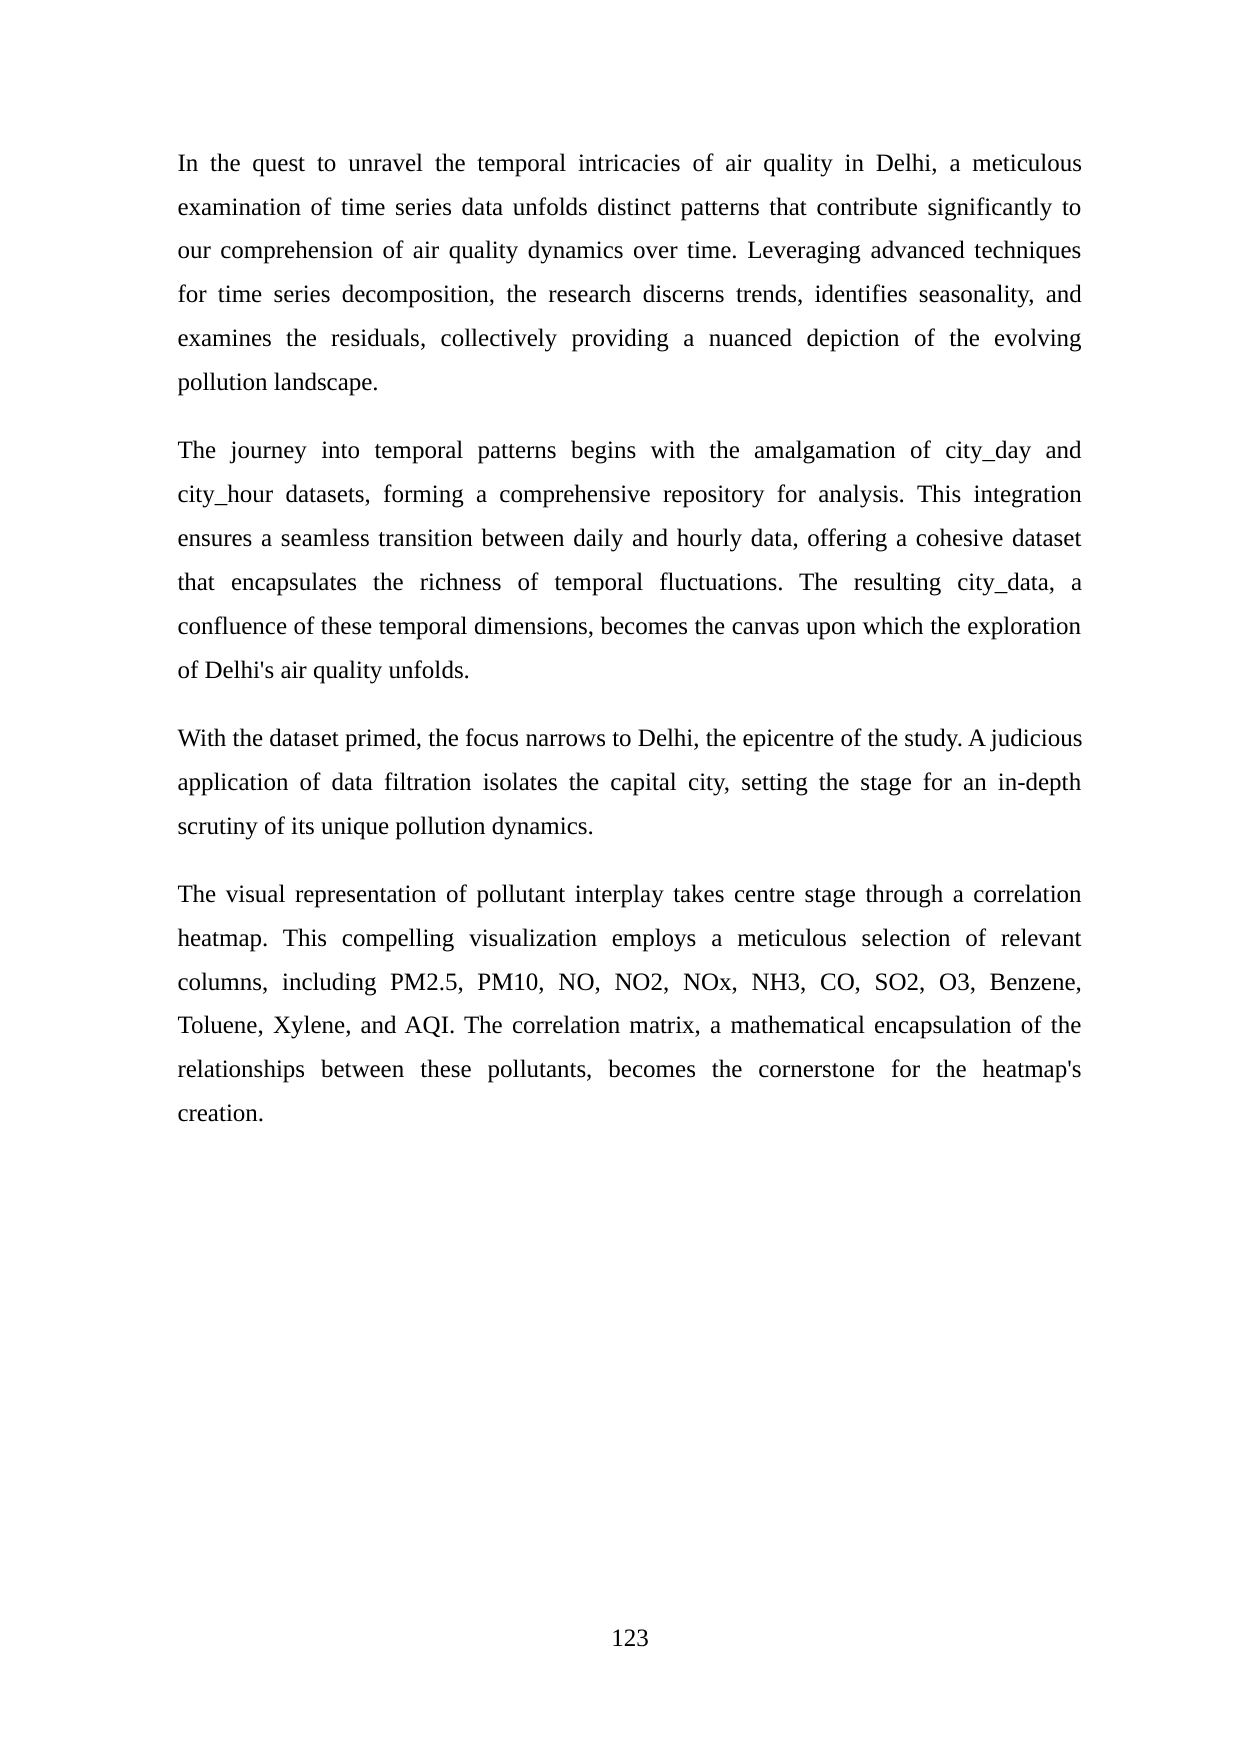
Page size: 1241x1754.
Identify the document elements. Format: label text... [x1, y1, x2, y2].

text In the quest to unravel the temporal intricacies of air quality in Delhi, a meticulous examination of time series data unfolds distinct patterns that contribute significantly to our comprehension of air quality dynamics over time. Leveraging advanced techniques for time series decomposition, the research discerns trends, identifies seasonality, and examines the residuals, collectively providing a nuanced depiction of the evolving pollution landscape. [177, 148, 1083, 396]
text The visual representation of pollutant interplay takes centre stage through a correlation heatmap. This compelling visualization employs a meticulous selection of relevant columns, including PM2.5, PM10, NO, NO2, NOx, NH3, CO, SO2, O3, Benzene, Toluene, Xylene, and AQI. The correlation matrix, a mathematical encapsulation of the relationships between these pollutants, becomes the cornerstone for the heatmap's creation. [177, 879, 1083, 1127]
text The journey into temporal patterns begins with the amalgamation of city_day and city_hour datasets, forming a comprehensive repository for analysis. This integration ensures a seamless transition between daily and hourly data, offering a cohesive dataset that encapsulates the richness of temporal fluctuations. The resulting city_data, a confluence of these temporal dimensions, becomes the canvas upon which the exploration of Delhi's air quality unfolds. [177, 435, 1083, 684]
text With the dataset primed, the focus narrows to Delhi, the epicentre of the study. A judicious application of data filtration isolates the capital city, setting the stage for an in-depth scrutiny of its unique pollution dynamics. [177, 723, 1083, 839]
